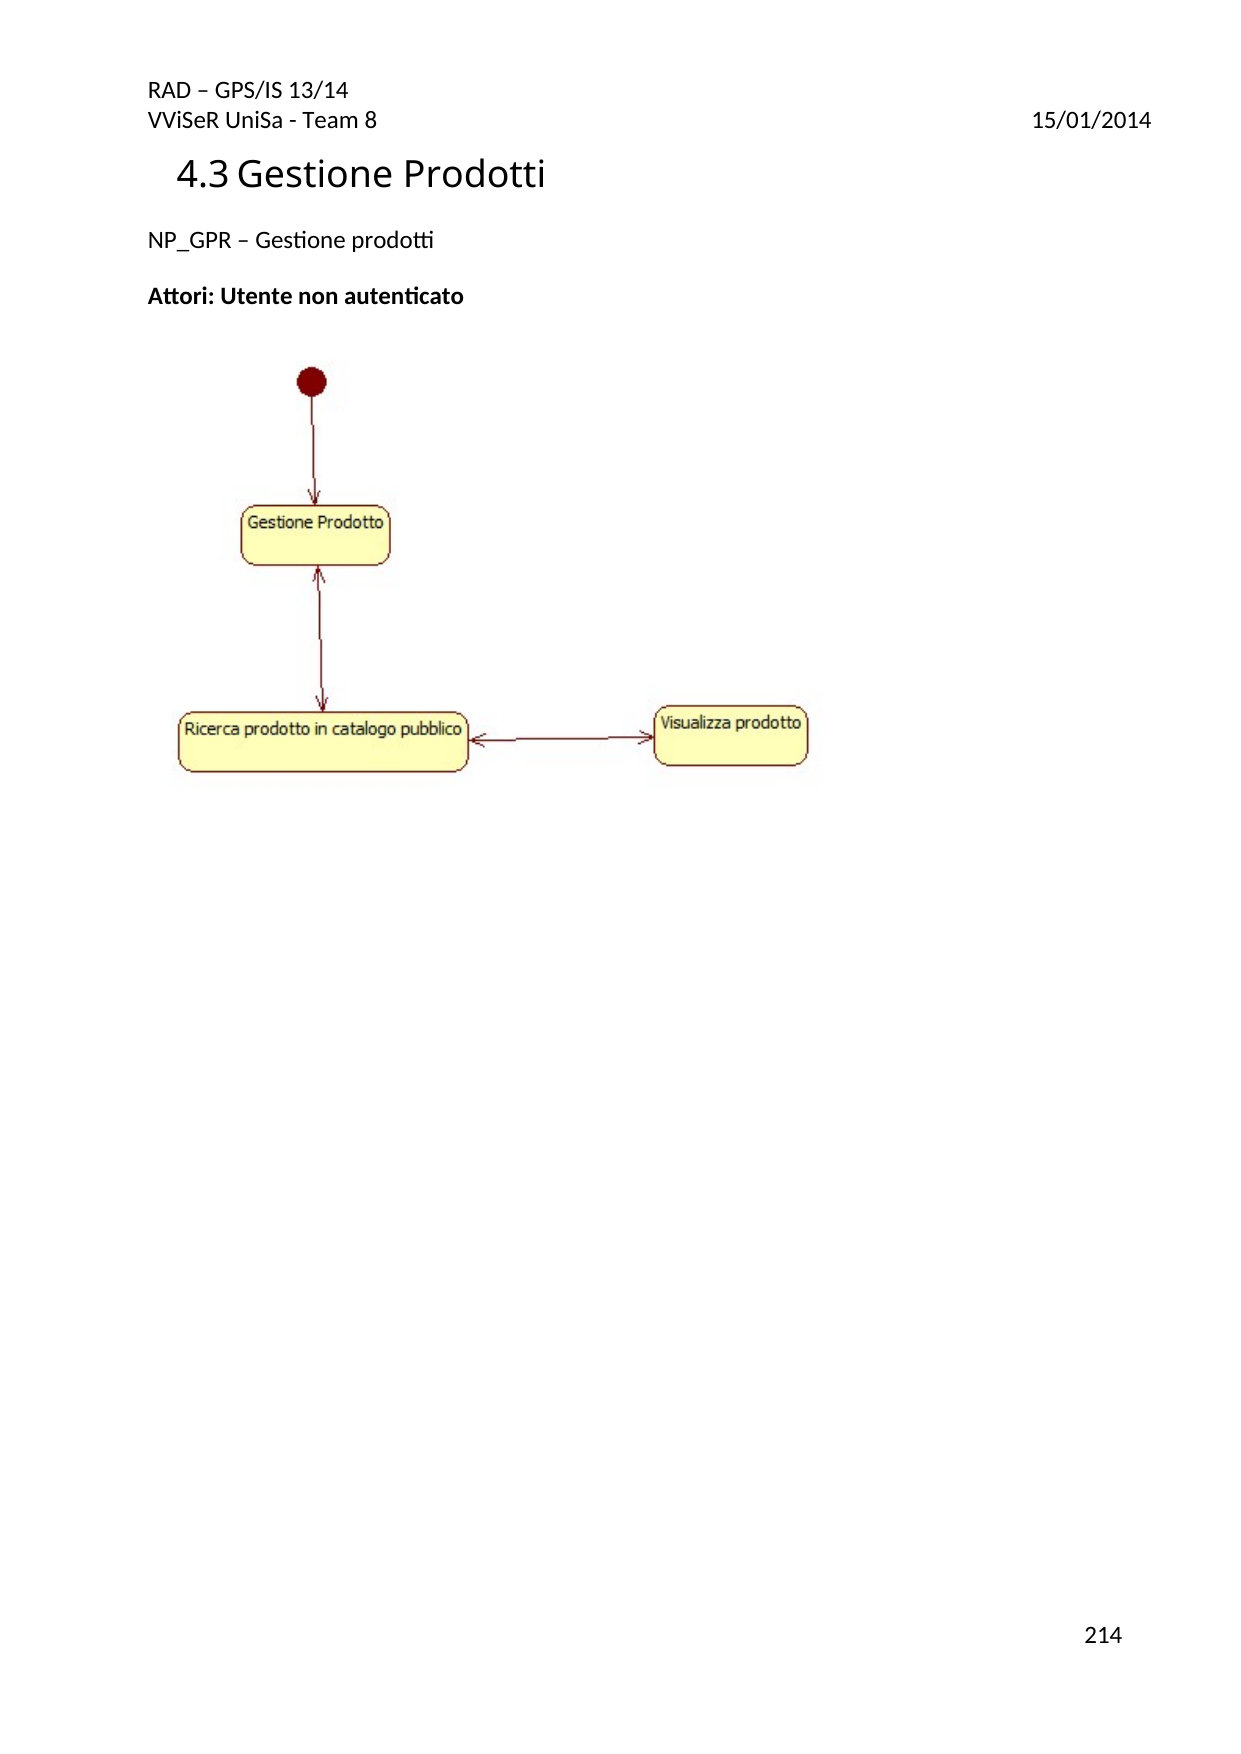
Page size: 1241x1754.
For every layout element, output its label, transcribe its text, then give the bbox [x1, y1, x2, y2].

subtitle Gestione Prodotti [176, 148, 1122, 199]
text Attori: Utente non autenticato [148, 280, 1122, 311]
text NP_GPR – Gestione prodotti [148, 224, 1122, 254]
picture [147, 336, 840, 804]
